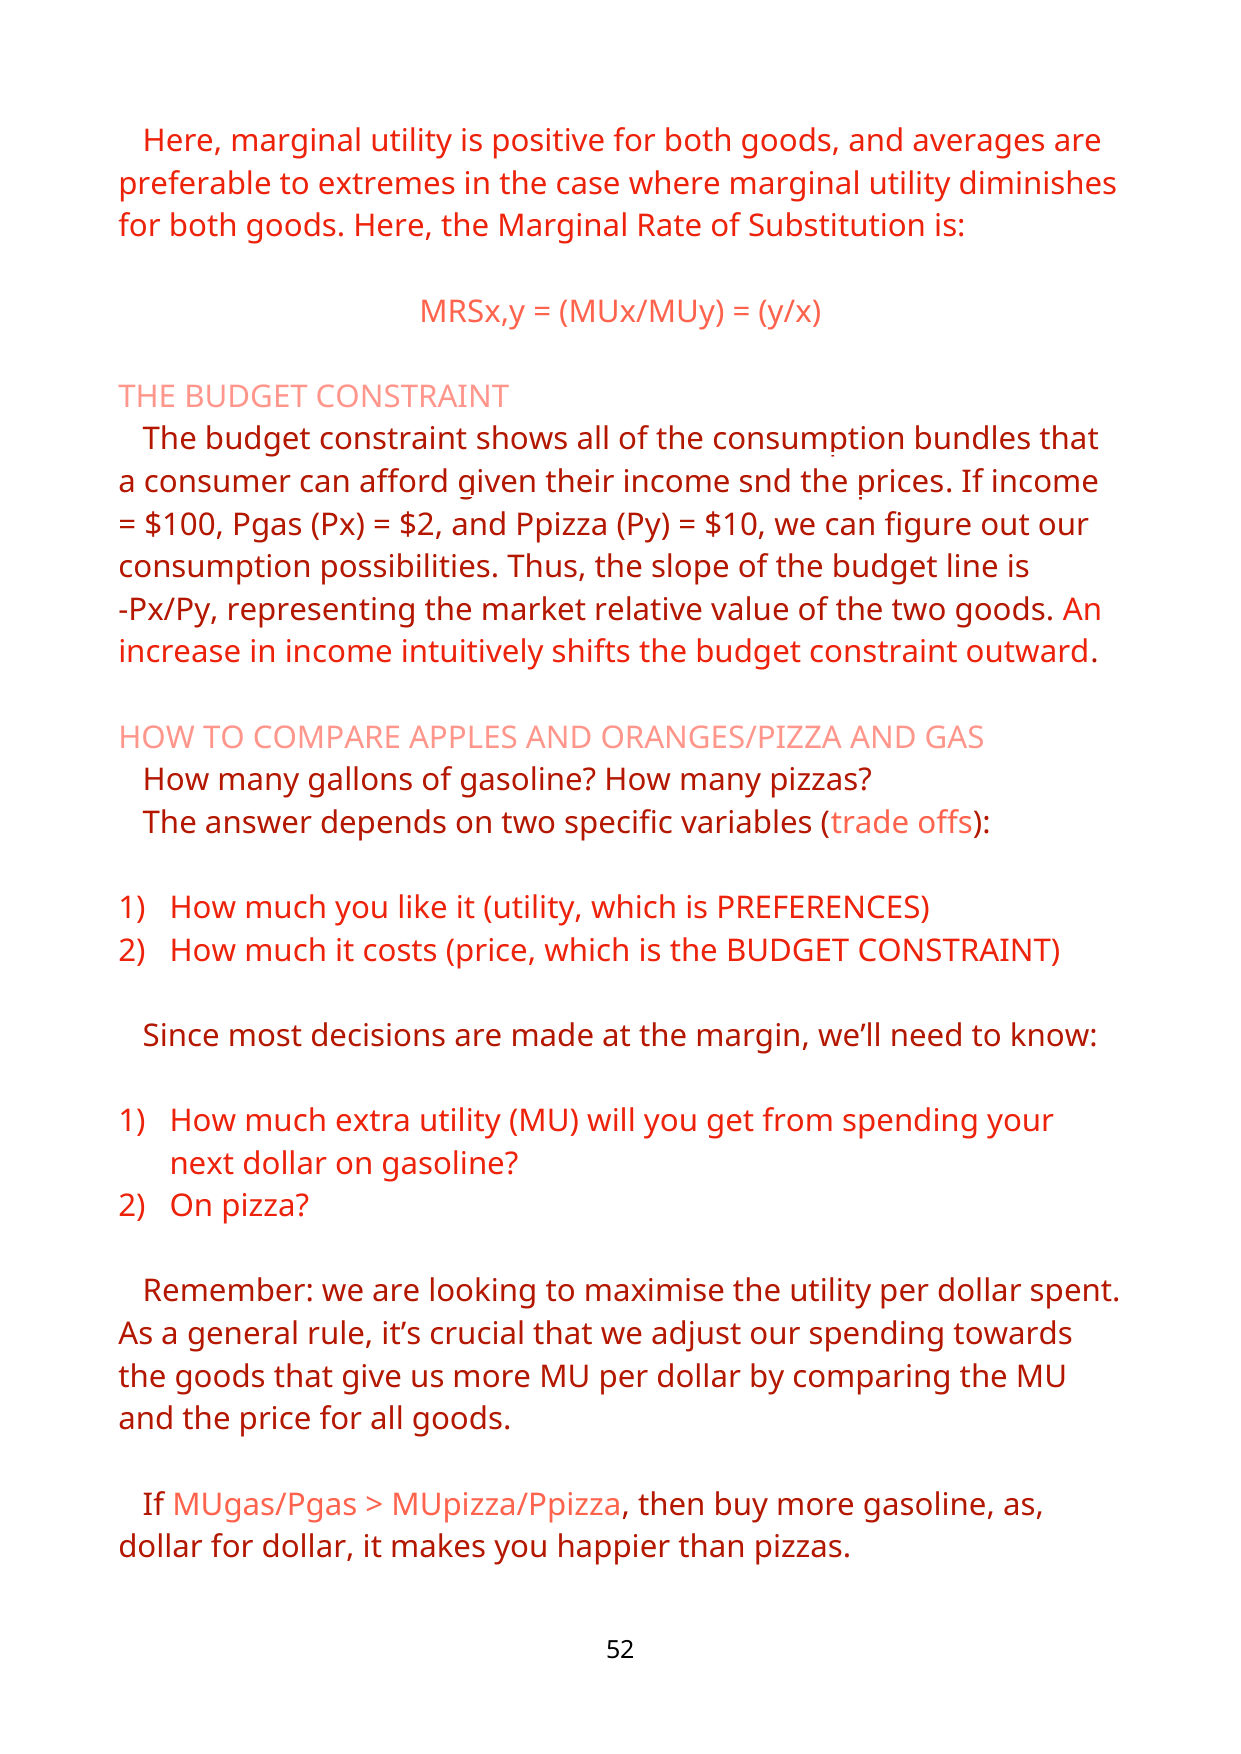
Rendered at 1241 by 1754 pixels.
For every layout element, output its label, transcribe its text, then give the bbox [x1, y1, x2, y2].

text The answer depends on two specific variables (trade offs): [118, 800, 1122, 842]
text Since most decisions are made at the margin, we’ll need to know: [118, 1013, 1122, 1055]
text HOW TO COMPARE APPLES AND ORANGES/PIZZA AND GAS [118, 714, 1122, 757]
text THE BUDGET CONSTRAINT [118, 374, 1122, 416]
text Here, marginal utility is positive for both goods, and averages are preferable to extremes in the case where marginal utility diminishes for both goods. Here, the Marginal Rate of Substitution is: [118, 118, 1122, 246]
text MRSx,y = (MUx/MUy) = (y/x) [118, 288, 1122, 331]
text How many gallons of gasoline? How many pizzas? [118, 757, 1122, 800]
text If MUgas/Pgas > MUpizza/Ppizza, then buy more gasoline, as, dollar for dollar, it makes you happier than pizzas. [118, 1481, 1122, 1567]
list How much you like it (utility, which is PREFERENCES) [118, 885, 1122, 928]
list How much extra utility (MU) will you get from spending your next dollar on gasoline? [118, 1098, 1122, 1183]
text The budget constraint shows all of the consumption bundles that a consumer can afford given their income snd the prices. If income = $100, Pgas (Px) = $2, and Ppizza (Py) = $10, we can figure out our consumption possibilities. Thus, the slope of the budget line is -Px/Py, representing the market relative value of the two goods. An increase in income intuitively shifts the budget constraint outward. [118, 416, 1122, 672]
text Remember: we are looking to maximise the utility per dollar spent. As a general rule, it’s crucial that we adjust our spending towards the goods that give us more MU per dollar by comparing the MU and the price for all goods. [118, 1268, 1122, 1439]
list How much it costs (price, which is the BUDGET CONSTRAINT) [118, 928, 1122, 970]
list On pizza? [118, 1183, 1122, 1226]
